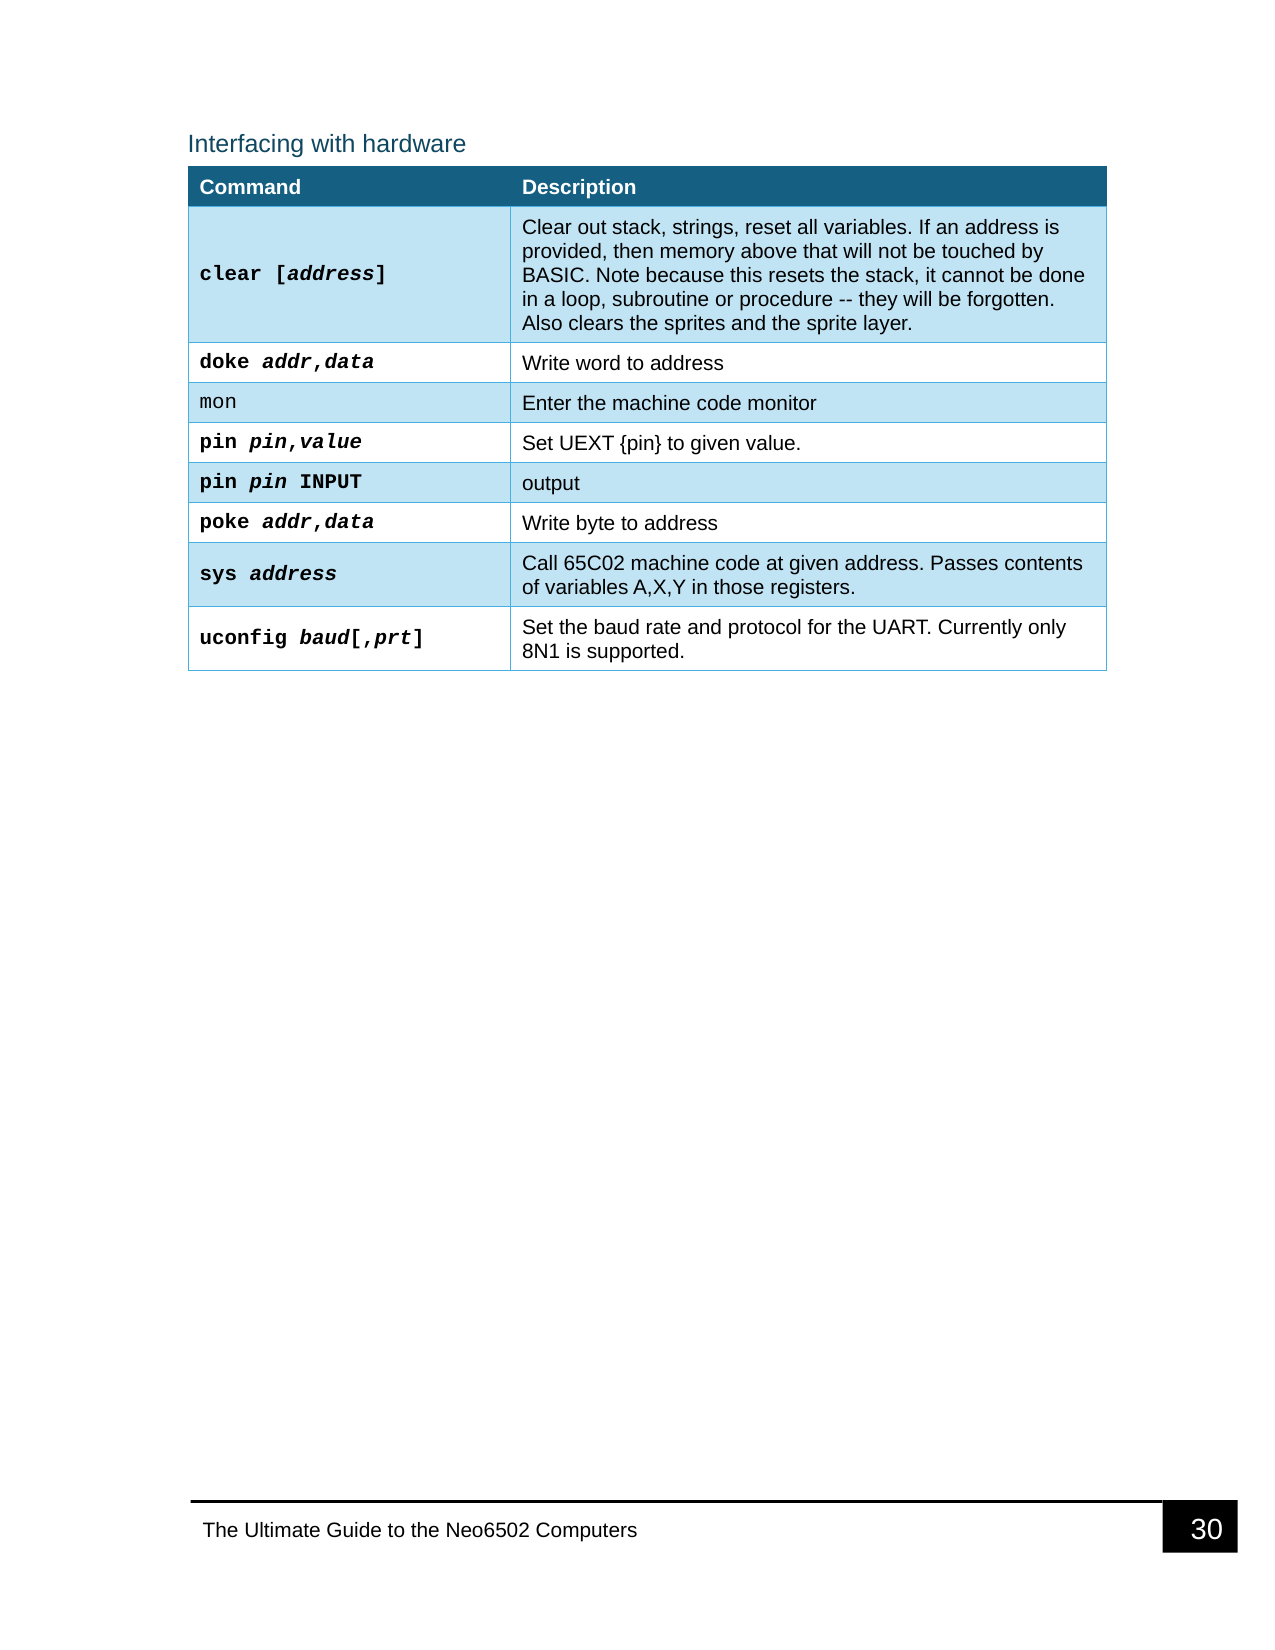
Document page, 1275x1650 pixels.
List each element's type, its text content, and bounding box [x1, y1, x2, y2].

table_cell Write byte to address [511, 503, 1106, 542]
table_cell pin pin,value [189, 423, 510, 462]
table_cell poke addr,data [189, 503, 510, 542]
table_cell Enter the machine code monitor [511, 383, 1106, 422]
table_cell Set UEXT {pin} to given value. [511, 423, 1106, 462]
table_cell Write word to address [511, 343, 1106, 382]
table_header Command [189, 167, 510, 206]
table_cell output [511, 463, 1106, 502]
table_cell mon [189, 383, 510, 422]
table_cell Call 65C02 machine code at given address. Passes contents of variables A,X,Y in those registers. [511, 543, 1106, 606]
table_cell Clear out stack, strings, reset all variables. If an address is provided, then memory above that will not be touched by BASIC. Note because this resets the stack, it cannot be done in a loop, subroutine or procedure -- they will be forgotten. Also clears the sprites and the sprite layer. [511, 207, 1106, 342]
table_cell sys address [189, 543, 510, 606]
table_cell pin pin INPUT [189, 463, 510, 502]
table_cell uconfig baud[,prt] [189, 607, 510, 670]
table_header Description [511, 167, 1106, 206]
subtitle Interfacing with hardware [187, 129, 1162, 158]
table_cell doke addr,data [189, 343, 510, 382]
table_cell Set the baud rate and protocol for the UART. Currently only 8N1 is supported. [511, 607, 1106, 670]
table_cell clear [address] [189, 207, 510, 342]
